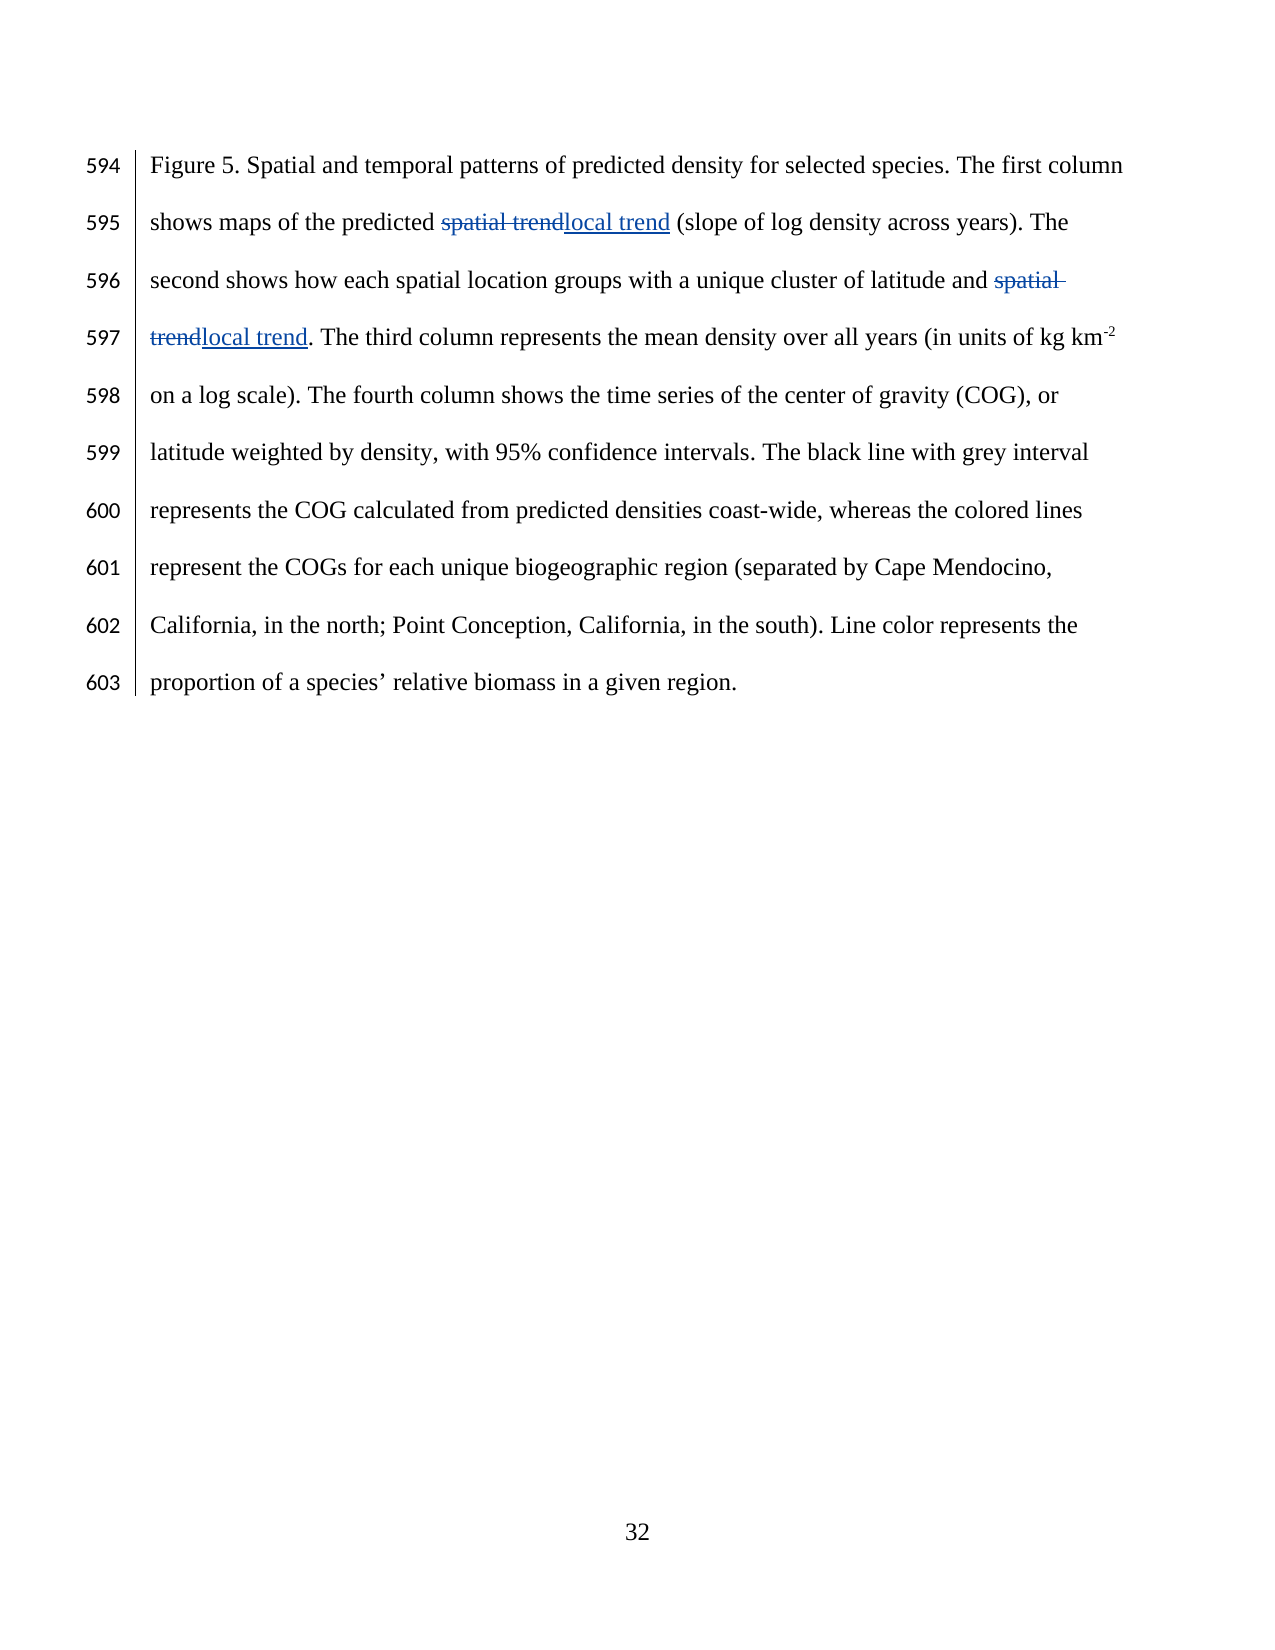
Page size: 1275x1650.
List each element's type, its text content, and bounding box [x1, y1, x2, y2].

text Figure 5. Spatial and temporal patterns of predicted density for selected species. The first column shows maps of the predicted (slope of log density across years). The second shows how each spatial location groups with a unique cluster of latitude and . The third column represents the mean density over all years (in units of kg km-2 on a log scale). The fourth column shows the time series of the center of gravity (COG), or latitude weighted by density, with 95% confidence intervals. The black line with grey interval represents the COG calculated from predicted densities coast-wide, whereas the colored lines represent the COGs for each unique biogeographic region (separated by Cape Mendocino, California, in the north; Point Conception, California, in the south). Line color represents the proportion of a species’ relative biomass in a given region. [150, 150, 1125, 696]
